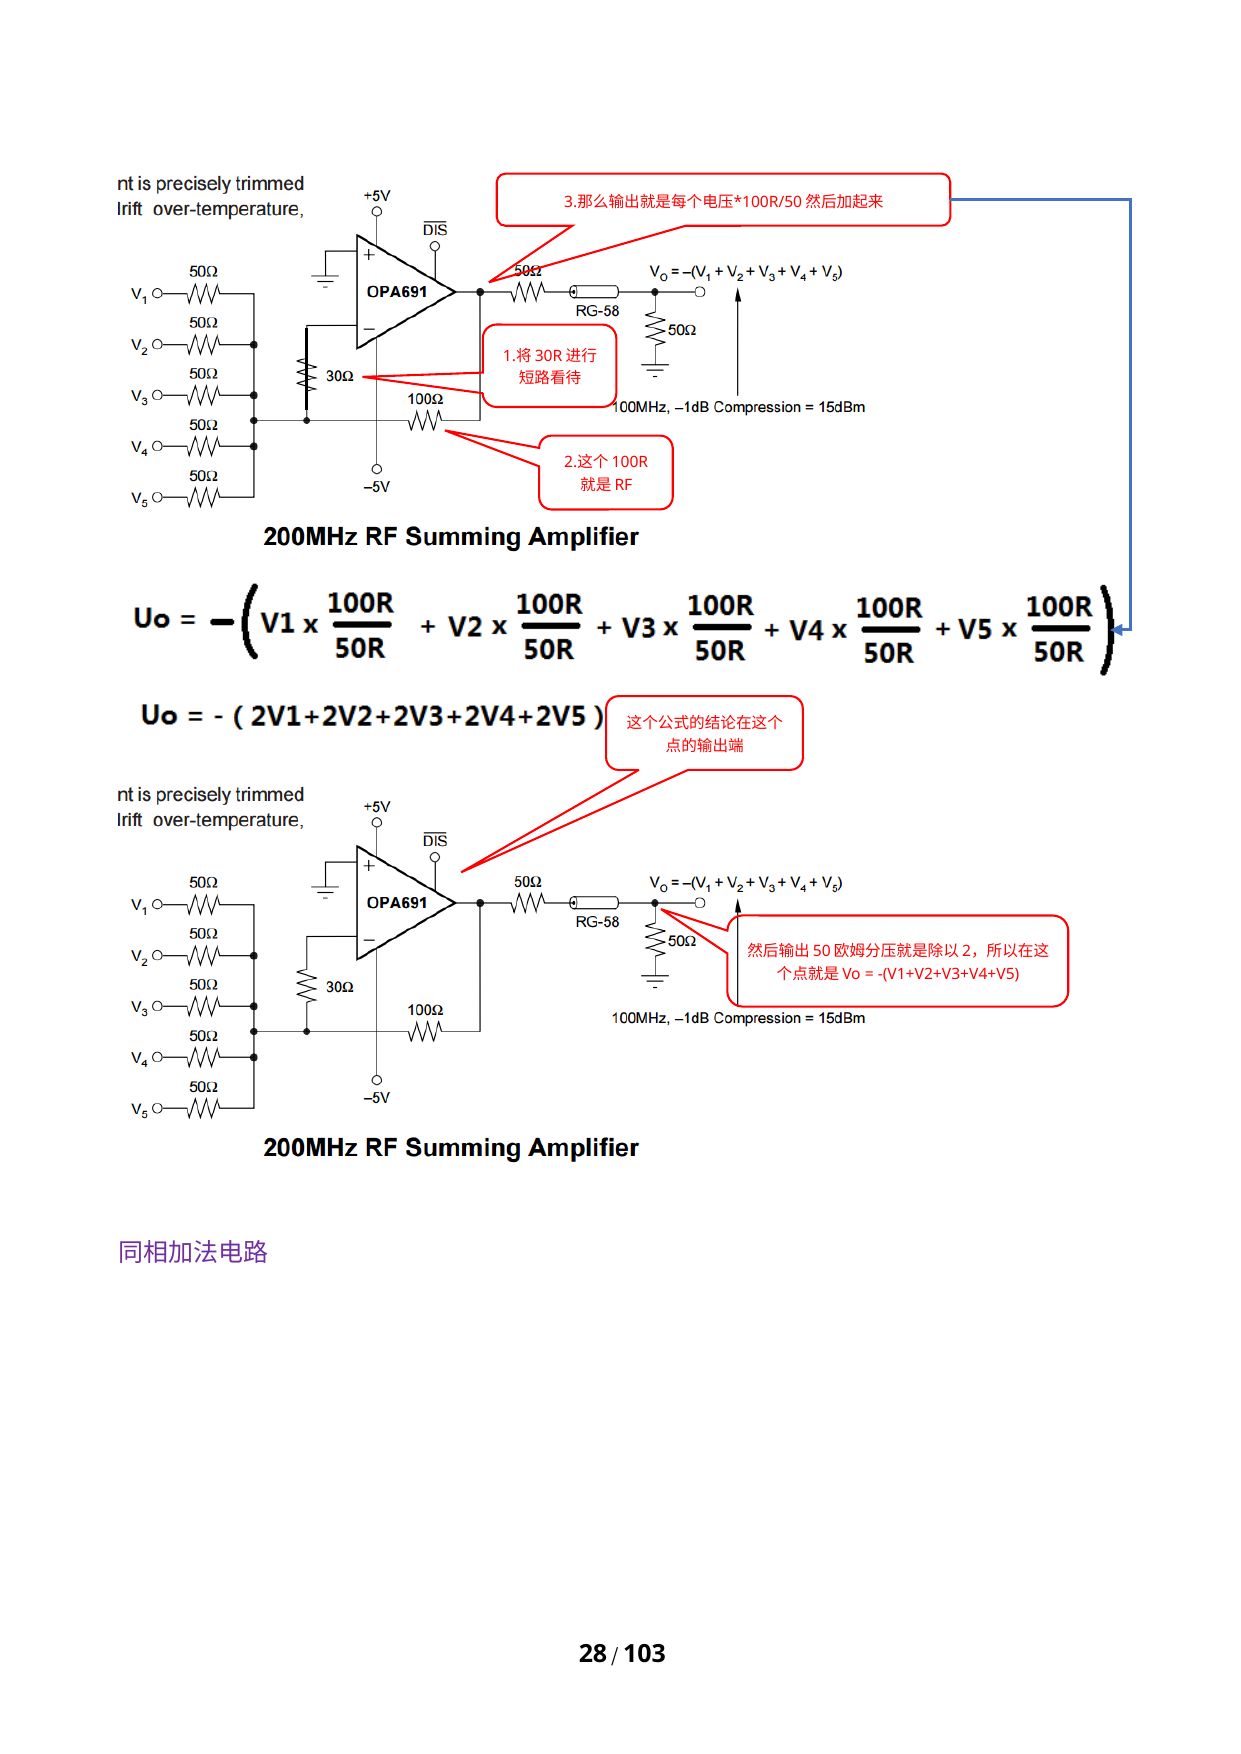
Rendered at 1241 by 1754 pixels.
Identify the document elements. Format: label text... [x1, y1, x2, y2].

picture [118, 774, 895, 1175]
picture [608, 698, 801, 751]
picture [118, 163, 895, 564]
picture [498, 175, 895, 278]
picture [118, 571, 1123, 751]
picture [497, 774, 674, 854]
picture [674, 915, 895, 1005]
text 同相加法电路 [118, 1216, 1122, 1284]
